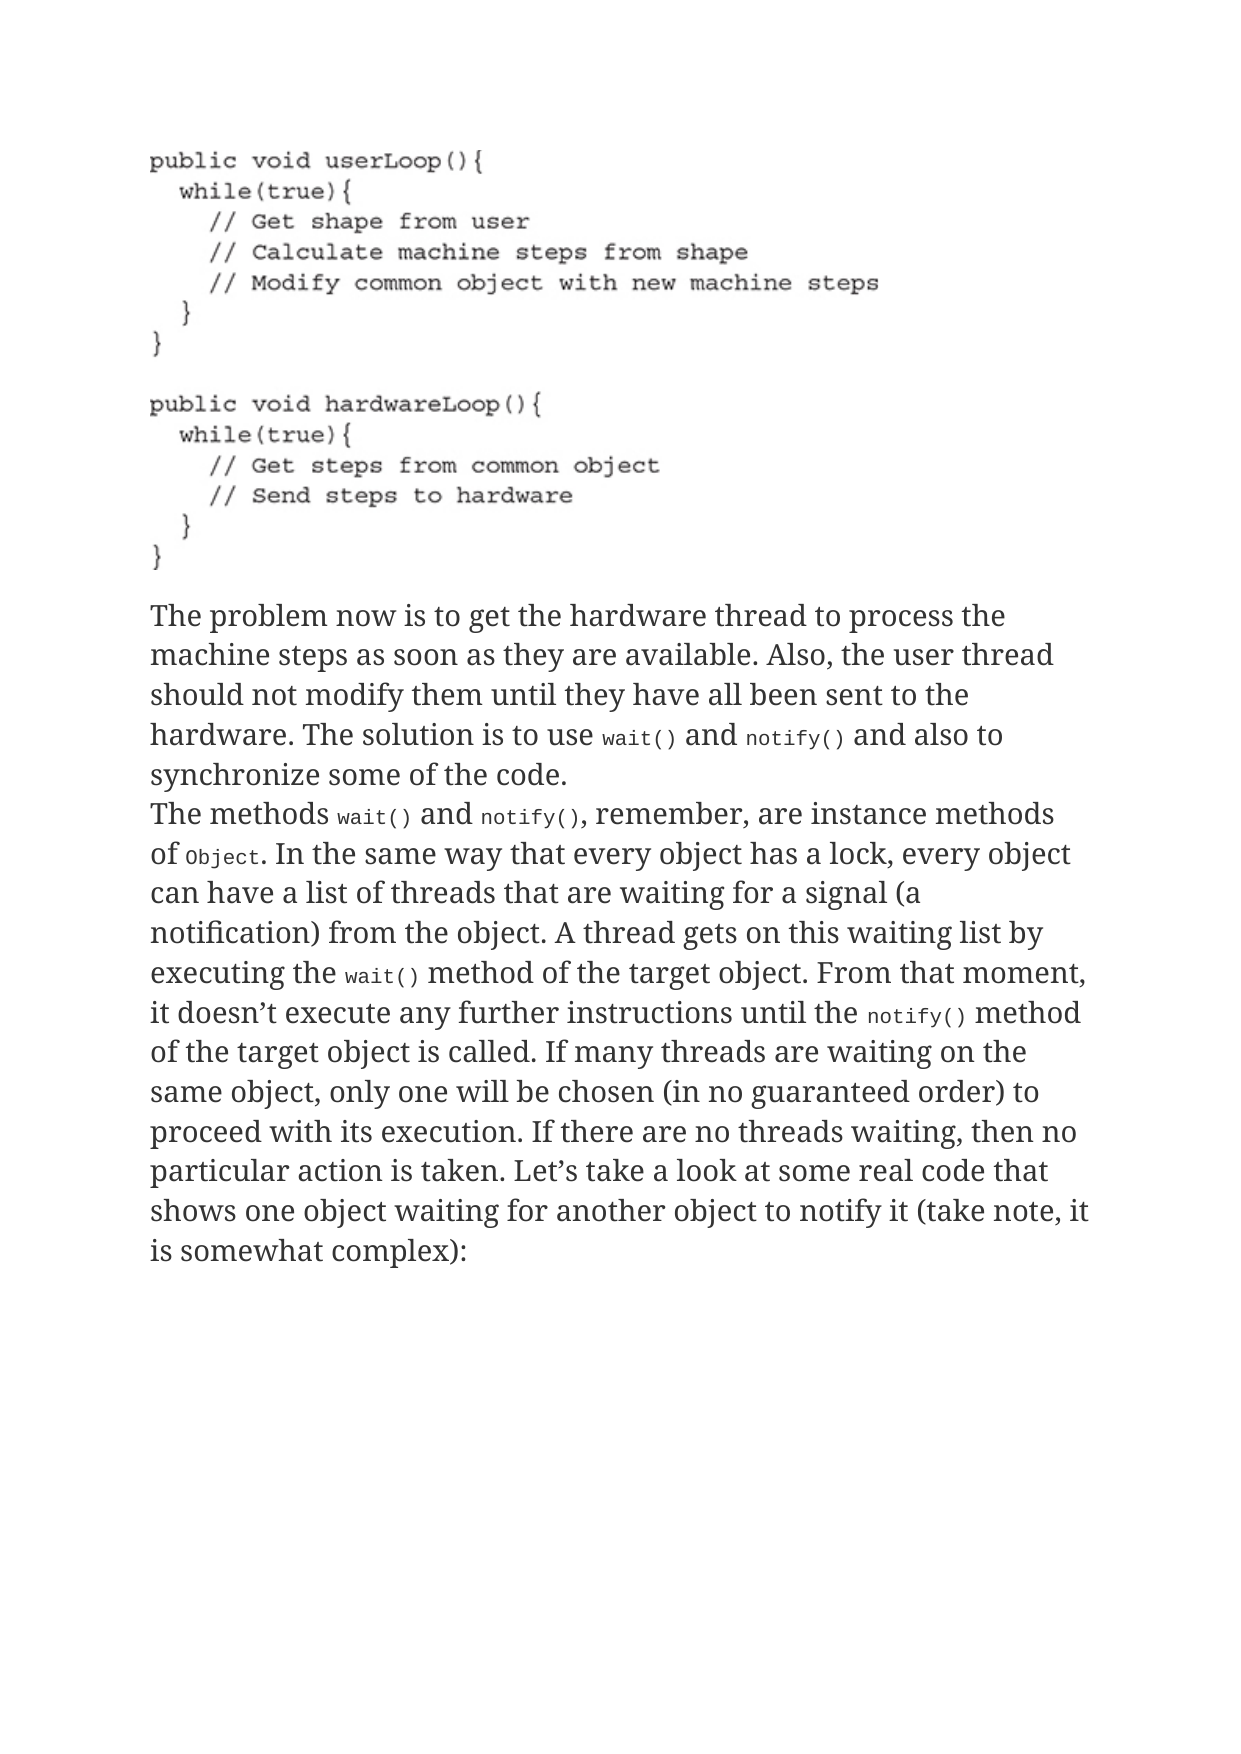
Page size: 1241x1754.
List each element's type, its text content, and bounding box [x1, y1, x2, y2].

picture [150, 150, 879, 570]
text The methods wait() and notify(), remember, are instance methods of Object. In the same way that every object has a lock, every object can have a list of threads that are waiting for a signal (a notification) from the object. A thread gets on this waiting list by executing the wait() method of the target object. From that moment, it doesn’t execute any further instructions until the notify() method of the target object is called. If many threads are waiting on the same object, only one will be chosen (in no guaranteed order) to proceed with its execution. If there are no threads waiting, then no particular action is taken. Let’s take a look at some real code that shows one object waiting for another object to notify it (take note, it is somewhat complex): [150, 793, 1090, 1270]
text The problem now is to get the hardware thread to process the machine steps as soon as they are available. Also, the user thread should not modify them until they have all been sent to the hardware. The solution is to use wait() and notify() and also to synchronize some of the code. [150, 595, 1090, 793]
